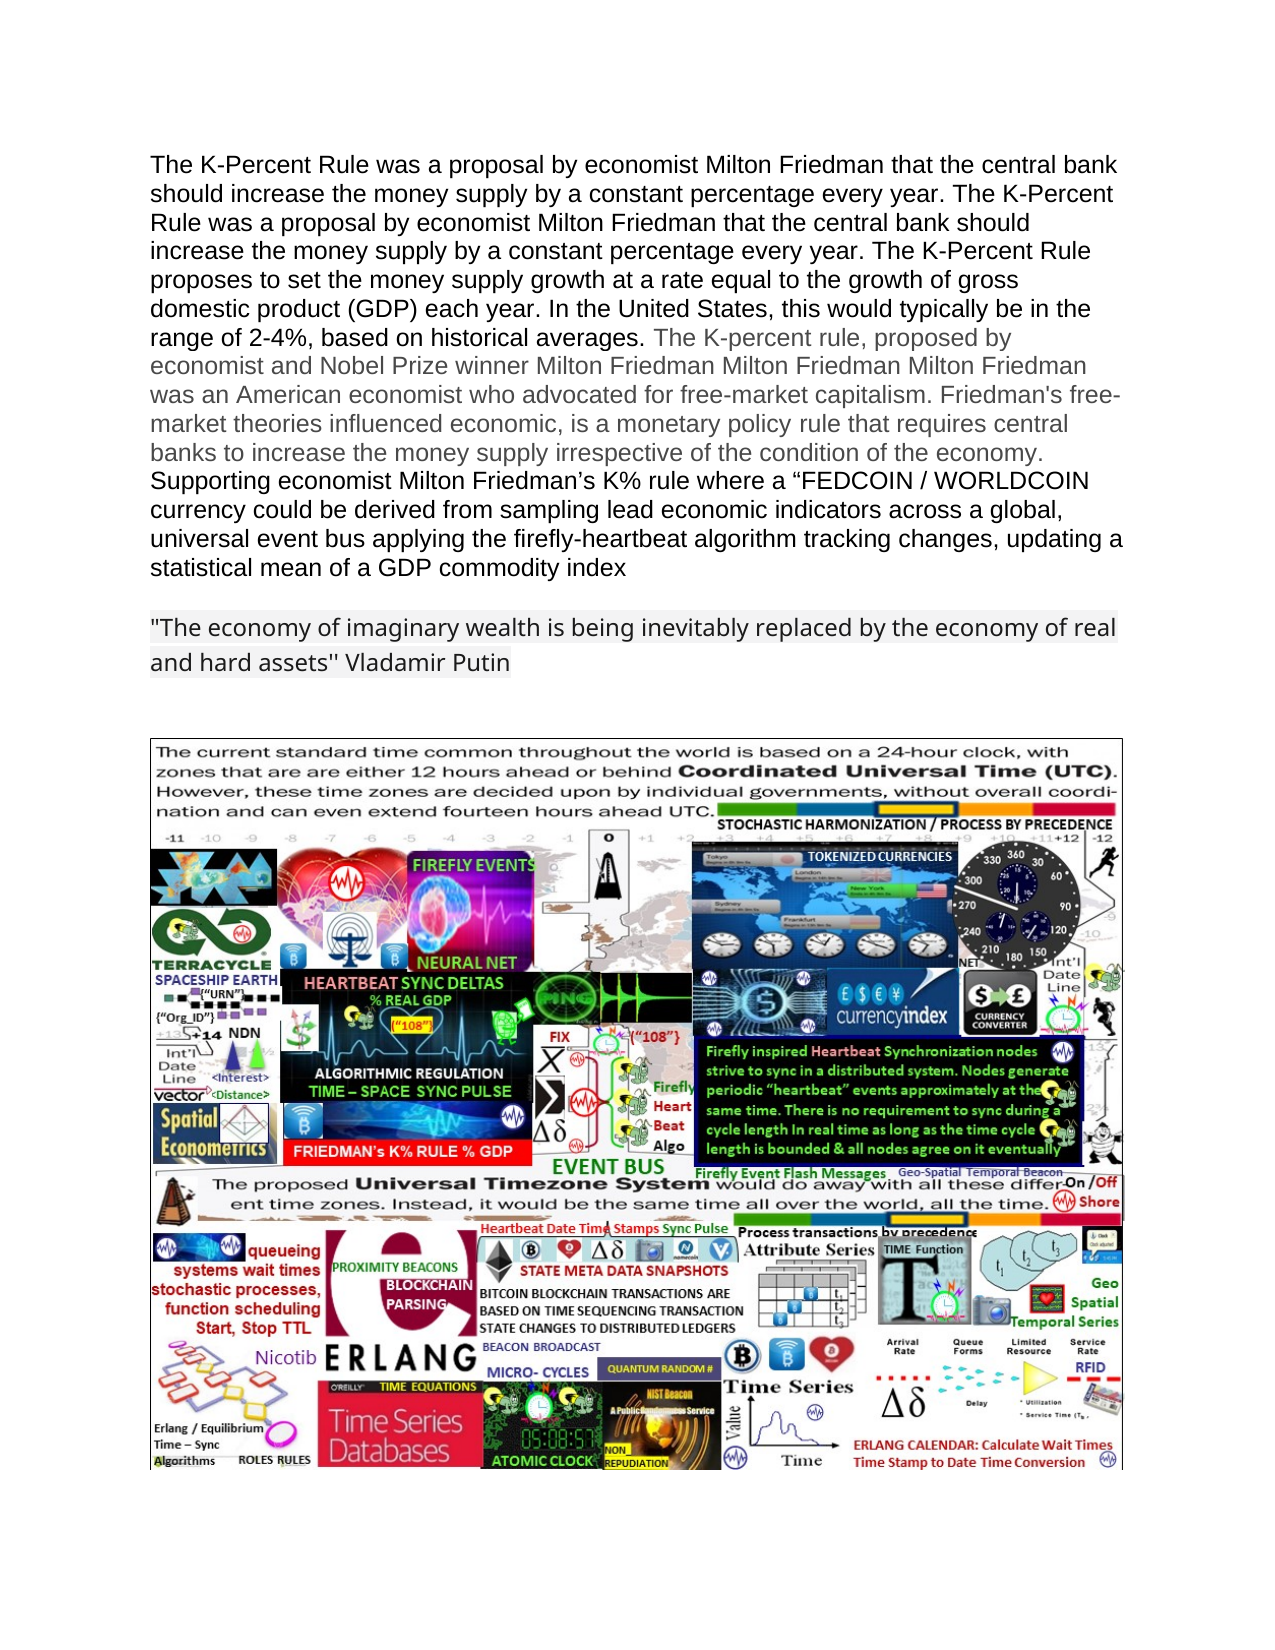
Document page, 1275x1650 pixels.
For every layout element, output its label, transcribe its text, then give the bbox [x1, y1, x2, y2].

text "The economy of imaginary wealth is being inevitably replaced by the economy of real and hard assets'' Vladamir Putin [150, 610, 1125, 678]
text The K-Percent Rule was a proposal by economist Milton Friedman that the central bank should increase the money supply by a constant percentage every year. The K-Percent Rule was a proposal by economist Milton Friedman that the central bank should increase the money supply by a constant percentage every year. The K-Percent Rule proposes to set the money supply growth at a rate equal to the growth of gross domestic product (GDP) each year. In the United States, this would typically be in the range of 2-4%, based on historical averages. The K-percent rule, proposed by economist and Nobel Prize winner Milton Friedman Milton Friedman Milton Friedman was an American economist who advocated for free-market capitalism. Friedman's free-market theories influenced economic, is a monetary policy rule that requires central banks to increase the money supply irrespective of the condition of the economy. Supporting economist Milton Friedman’s K% rule where a “FEDCOIN / WORLDCOIN currency could be derived from sampling lead economic indicators across a global, universal event bus applying the firefly-heartbeat algorithm tracking changes, updating a statistical mean of a GDP commodity index [150, 150, 1125, 581]
picture [150, 738, 1125, 1470]
